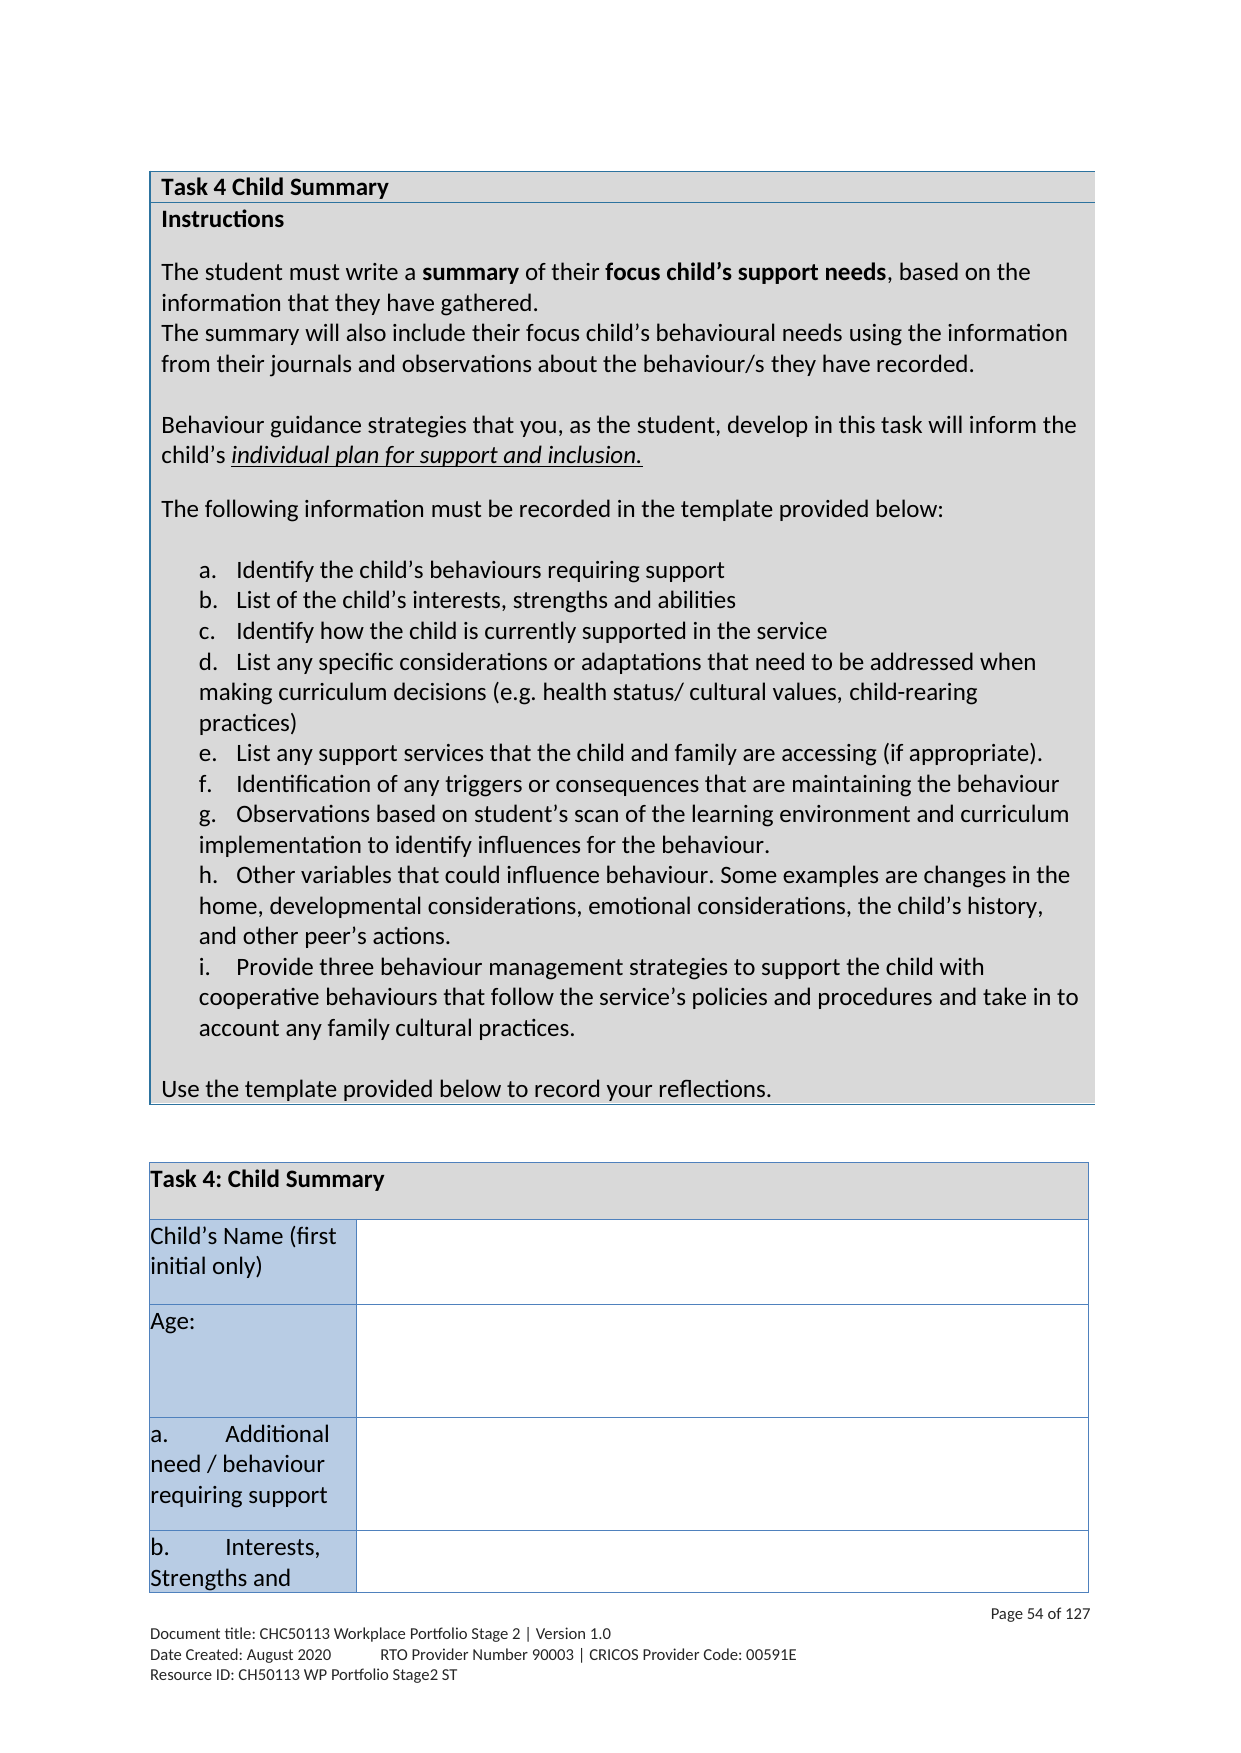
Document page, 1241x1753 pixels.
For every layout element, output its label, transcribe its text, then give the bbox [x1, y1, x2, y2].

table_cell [150, 1531, 356, 1592]
table_header Task 4 Child Summary [151, 172, 1095, 202]
table_cell [357, 1531, 1088, 1592]
table_cell Child’s Name (first initial only) [150, 1220, 356, 1304]
table_cell Age: [150, 1305, 356, 1417]
table_cell [357, 1418, 1088, 1530]
table_header Task 4: Child Summary [150, 1163, 1088, 1219]
table_cell [357, 1220, 1088, 1304]
table_cell Additional need / behaviour requiring support [150, 1418, 356, 1530]
table_cell [357, 1305, 1088, 1417]
table_cell Instructions The student must write a summary of their focus child’s support needs, based on the information that they have gathered. The summary will also include their focus child’s behavioural needs using the information from their journals and observations about the behaviour/s they have recorded. Behaviour guidance strategies that you, as the student, develop in this task will inform the child’s individual plan for support and inclusion. The following information must be recorded in the template provided below: Identify the child’s behaviours requiring support List of the child’s interests, strengths and abilities Identify how the child is currently supported in the service List any specific considerations or adaptations that need to be addressed when making curriculum decisions (e.g. health status/ cultural values, child-rearing practices) List any support services that the child and family are accessing (if appropriate). Identification of any triggers or consequences that are maintaining the behaviour Observations based on student’s scan of the learning environment and curriculum implementation to identify influences for the behaviour. Other variables that could influence behaviour. Some examples are changes in the home, developmental considerations, emotional considerations, the child’s history, and other peer’s actions. Provide three behaviour management strategies to support the child with cooperative behaviours that follow the service’s policies and procedures and take in to account any family cultural practices. Use the template provided below to record your reflections. [151, 203, 1095, 1103]
